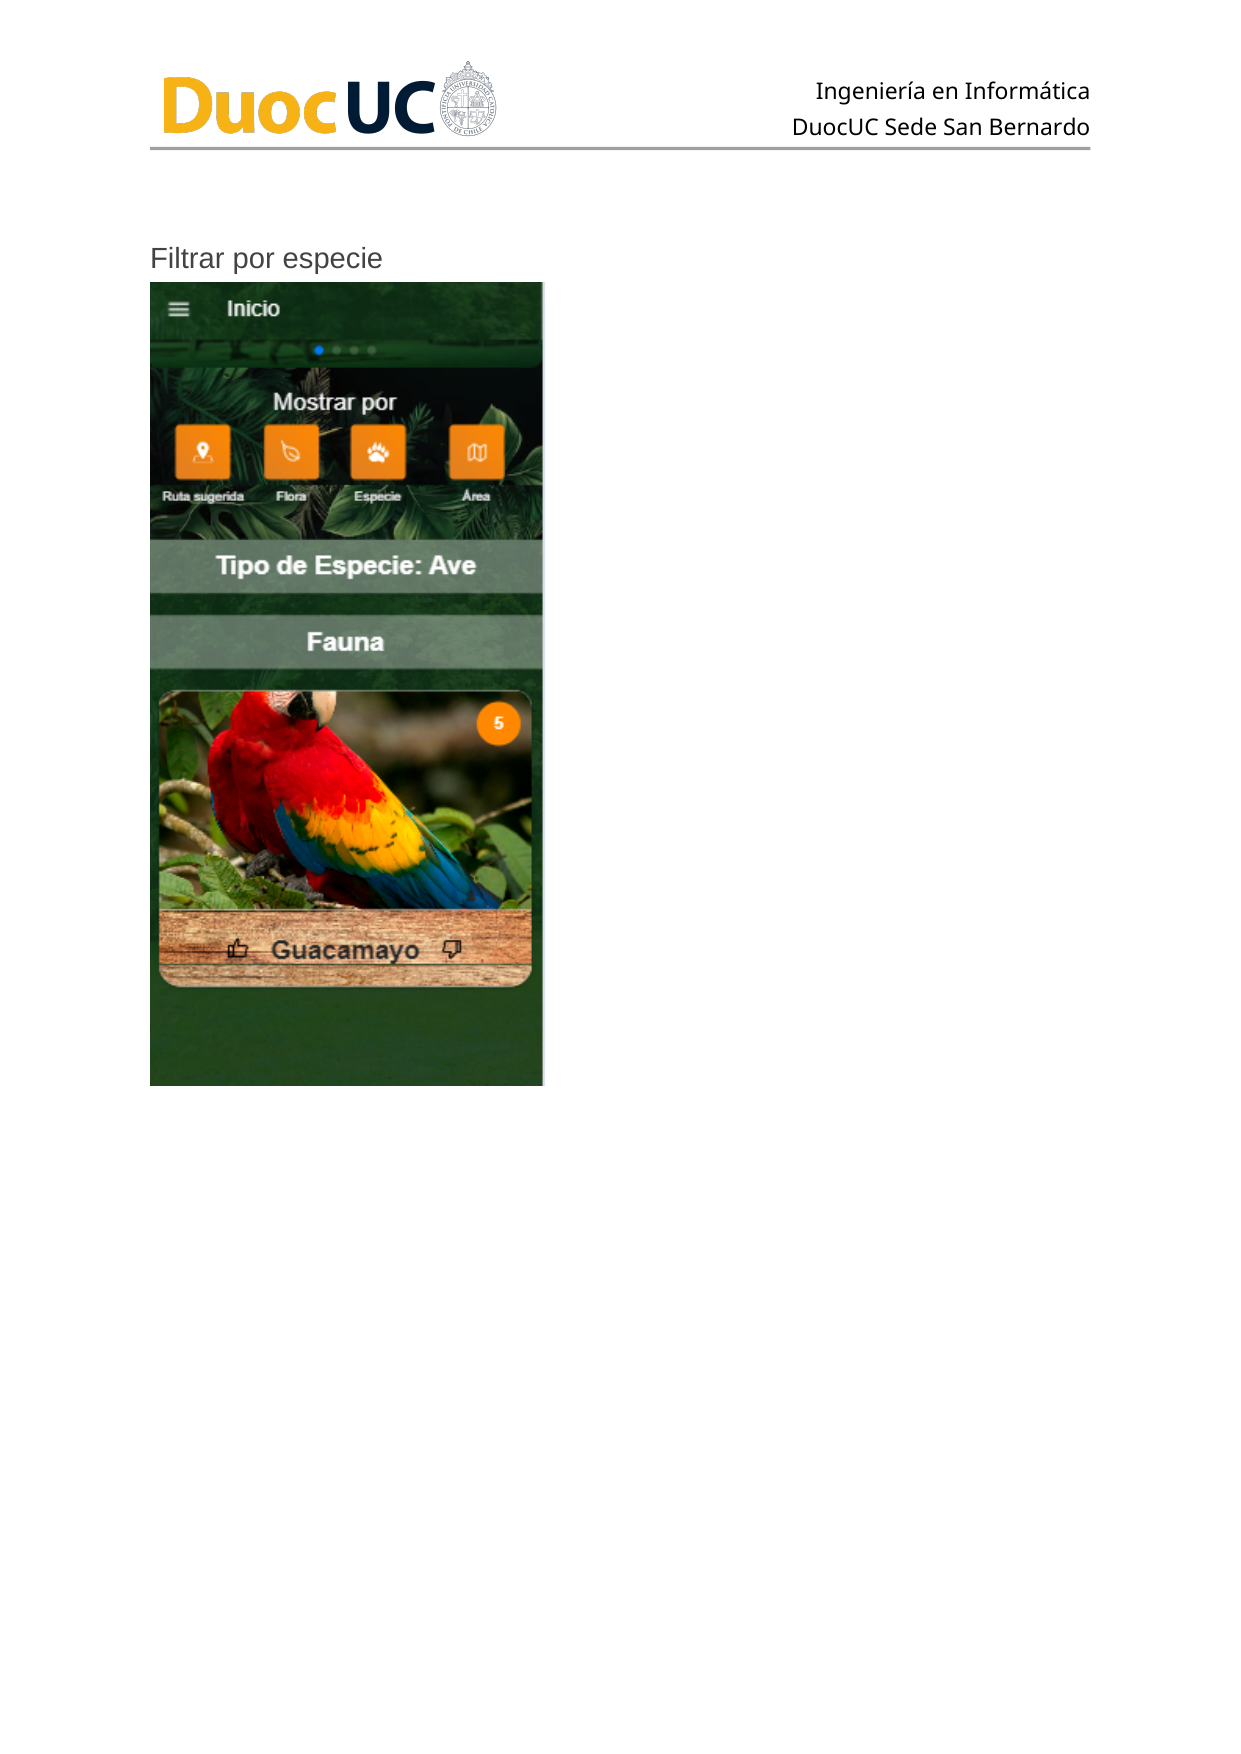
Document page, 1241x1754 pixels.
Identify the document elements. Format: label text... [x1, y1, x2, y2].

picture [159, 56, 501, 141]
picture [150, 282, 546, 1086]
subtitle Filtrar por especie [150, 241, 1090, 274]
